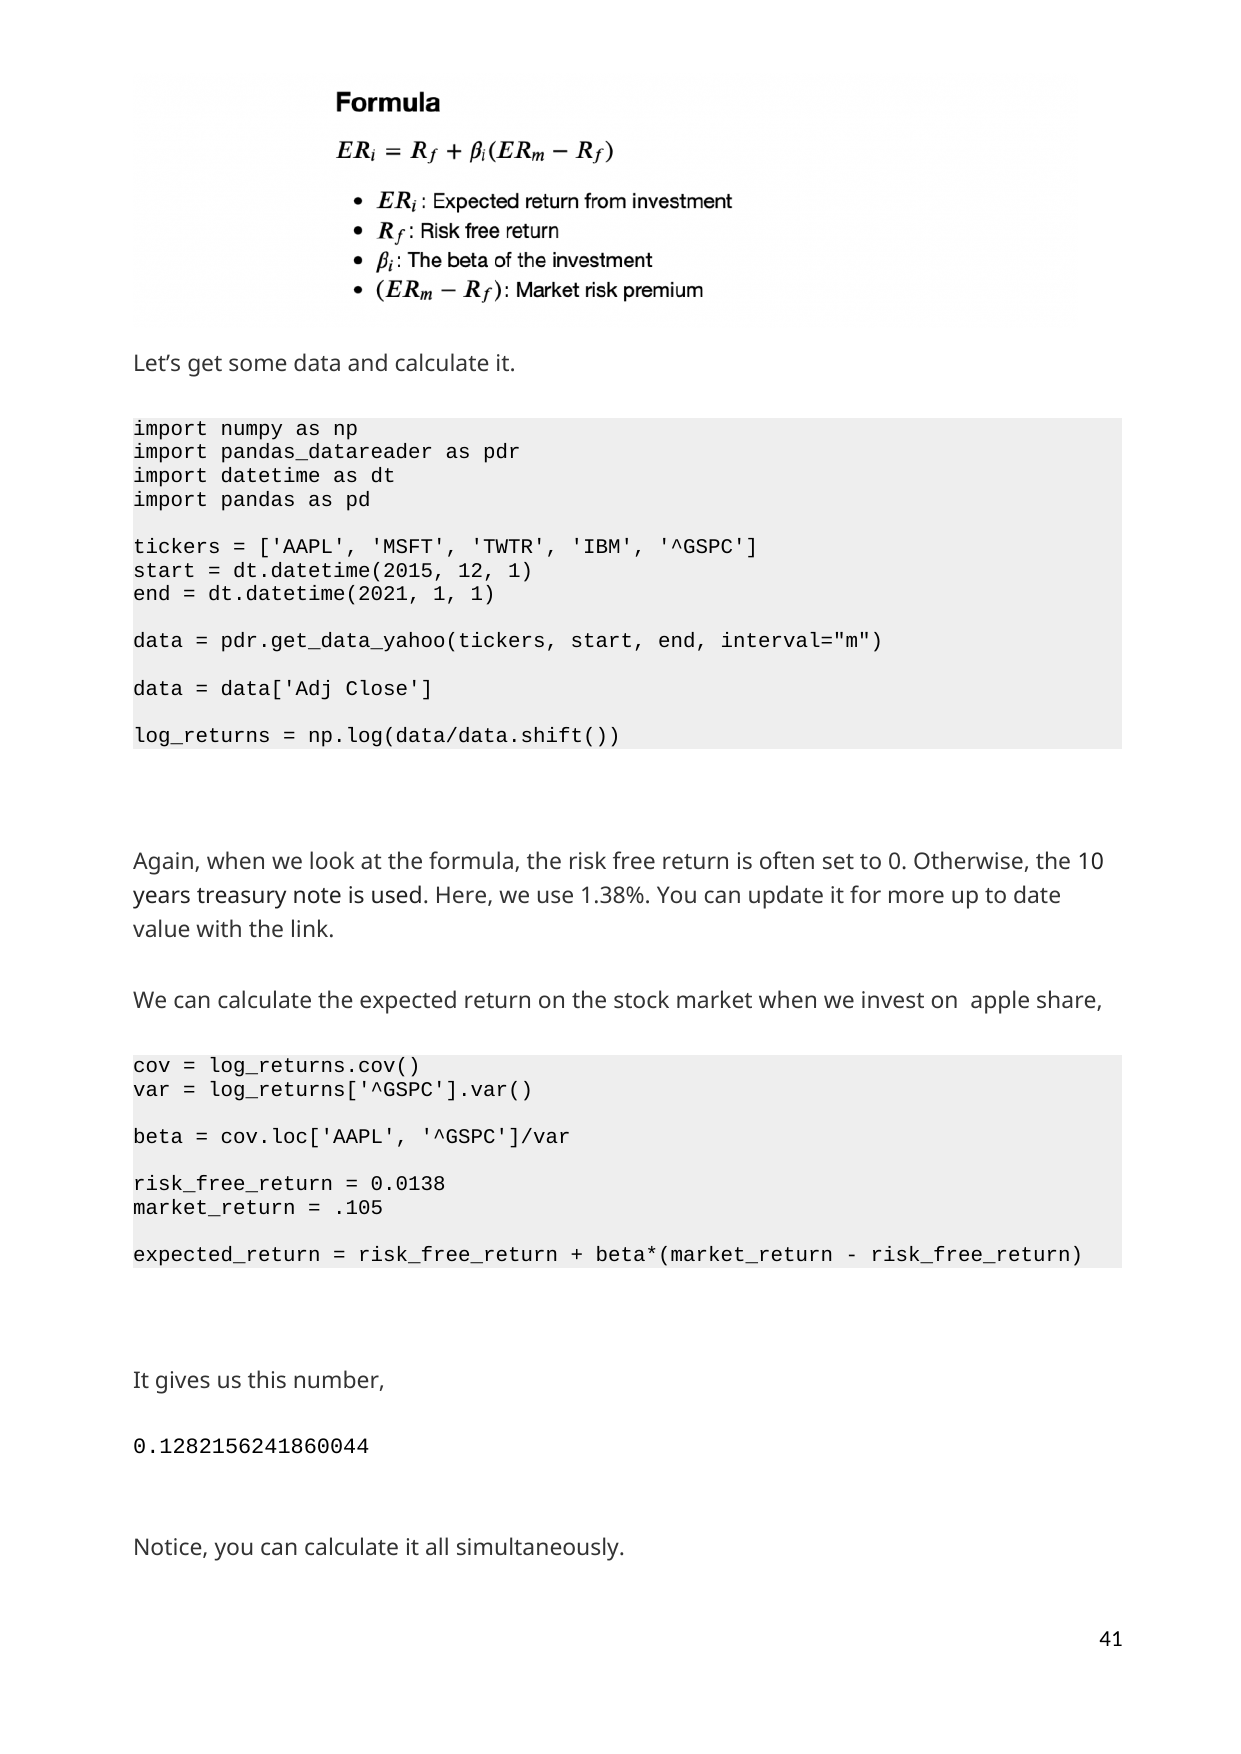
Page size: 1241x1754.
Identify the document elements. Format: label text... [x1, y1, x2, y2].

text 0.1282156241860044 [133, 1435, 1122, 1460]
text import datetime as dt [133, 465, 1122, 489]
text import numpy as np [133, 418, 1122, 441]
text We can calculate the expected return on the stock market when we invest on apple share, [133, 984, 1122, 1015]
text Again, when we look at the formula, the risk free return is often set to 0. Otherwise, the 10 years treasury note is used. Here, we use 1.38%. You can update it for more up to date value with the link. [133, 845, 1122, 944]
text Notice, you can calculate it all simultaneously. [133, 1531, 1122, 1563]
text import pandas_datareader as pdr [133, 441, 1122, 465]
text beta = cov.loc['AAPL', '^GSPC']/var [133, 1126, 1122, 1149]
text tickers = ['AAPL', 'MSFT', 'TWTR', 'IBM', '^GSPC'] [133, 536, 1122, 559]
text It gives us this number, [133, 1364, 1122, 1395]
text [133, 1244, 1122, 1268]
text data = pdr.get_data_yahoo(tickers, start, end, interval="m") [133, 631, 1122, 654]
text import pandas as pd [133, 489, 1122, 512]
picture [132, 73, 1078, 328]
text var = log_returns['^GSPC'].var() [133, 1079, 1122, 1102]
text start = dt.datetime(2015, 12, 1) [133, 559, 1122, 583]
text data = data['Adj Close'] [133, 678, 1122, 701]
text market_return = .105 [133, 1197, 1122, 1221]
text log_returns = np.log(data/data.shift()) [133, 725, 1122, 749]
text Let’s get some data and calculate it. [133, 346, 1122, 378]
text end = dt.datetime(2021, 1, 1) [133, 583, 1122, 607]
text cov = log_returns.cov() [133, 1055, 1122, 1079]
text risk_free_return = 0.0138 [133, 1173, 1122, 1197]
